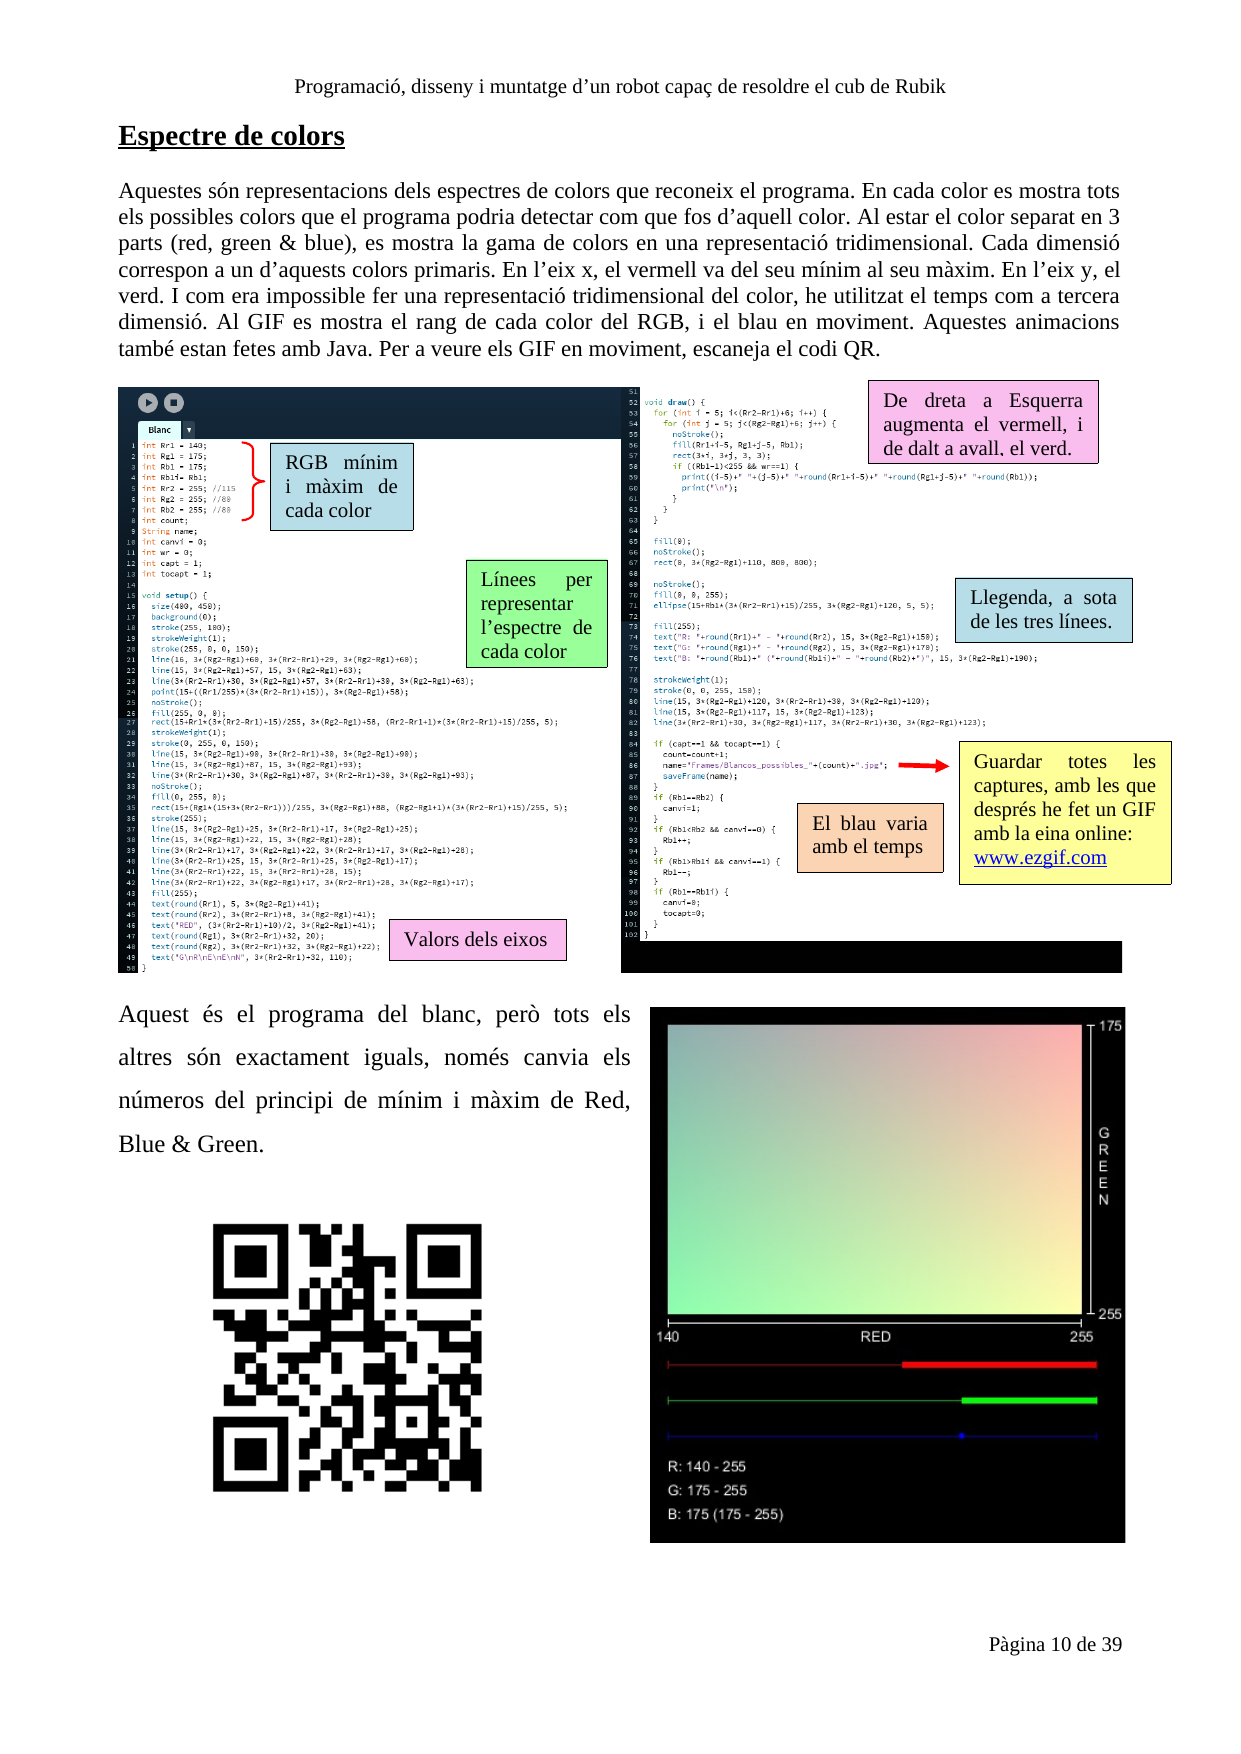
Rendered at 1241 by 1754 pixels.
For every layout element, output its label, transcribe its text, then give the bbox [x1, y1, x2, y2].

text Aquestes són representacions dels espectres de colors que reconeix el programa. En cada color es mostra tots els possibles colors que el programa podria detectar com que fos d’aquell color. Al estar el color separat en 3 parts (red, green & blue), es mostra la gama de colors en una representació tridimensional. Cada dimensió correspon a un d’aquests colors primaris. En l’eix x, el vermell va del seu mínim al seu màxim. En l’eix y, el verd. I com era impossible fer una representació tridimensional del color, he utilitzat el temps com a tercera dimensió. Al GIF es mostra el rang de cada color del RGB, i el blau en moviment. Aquestes animacions també estan fetes amb Java. Per a veure els GIF en moviment, escaneja el codi QR. [118, 177, 1122, 361]
picture [650, 1007, 1126, 1543]
text Aquest és el programa del blanc, però tots els altres són exactament iguals, només canvia els números del principi de mínim i màxim de Red, Blue & Green. [118, 999, 635, 1157]
picture [203, 1213, 493, 1506]
picture [118, 387, 1123, 973]
text Espectre de colors [118, 118, 1122, 152]
